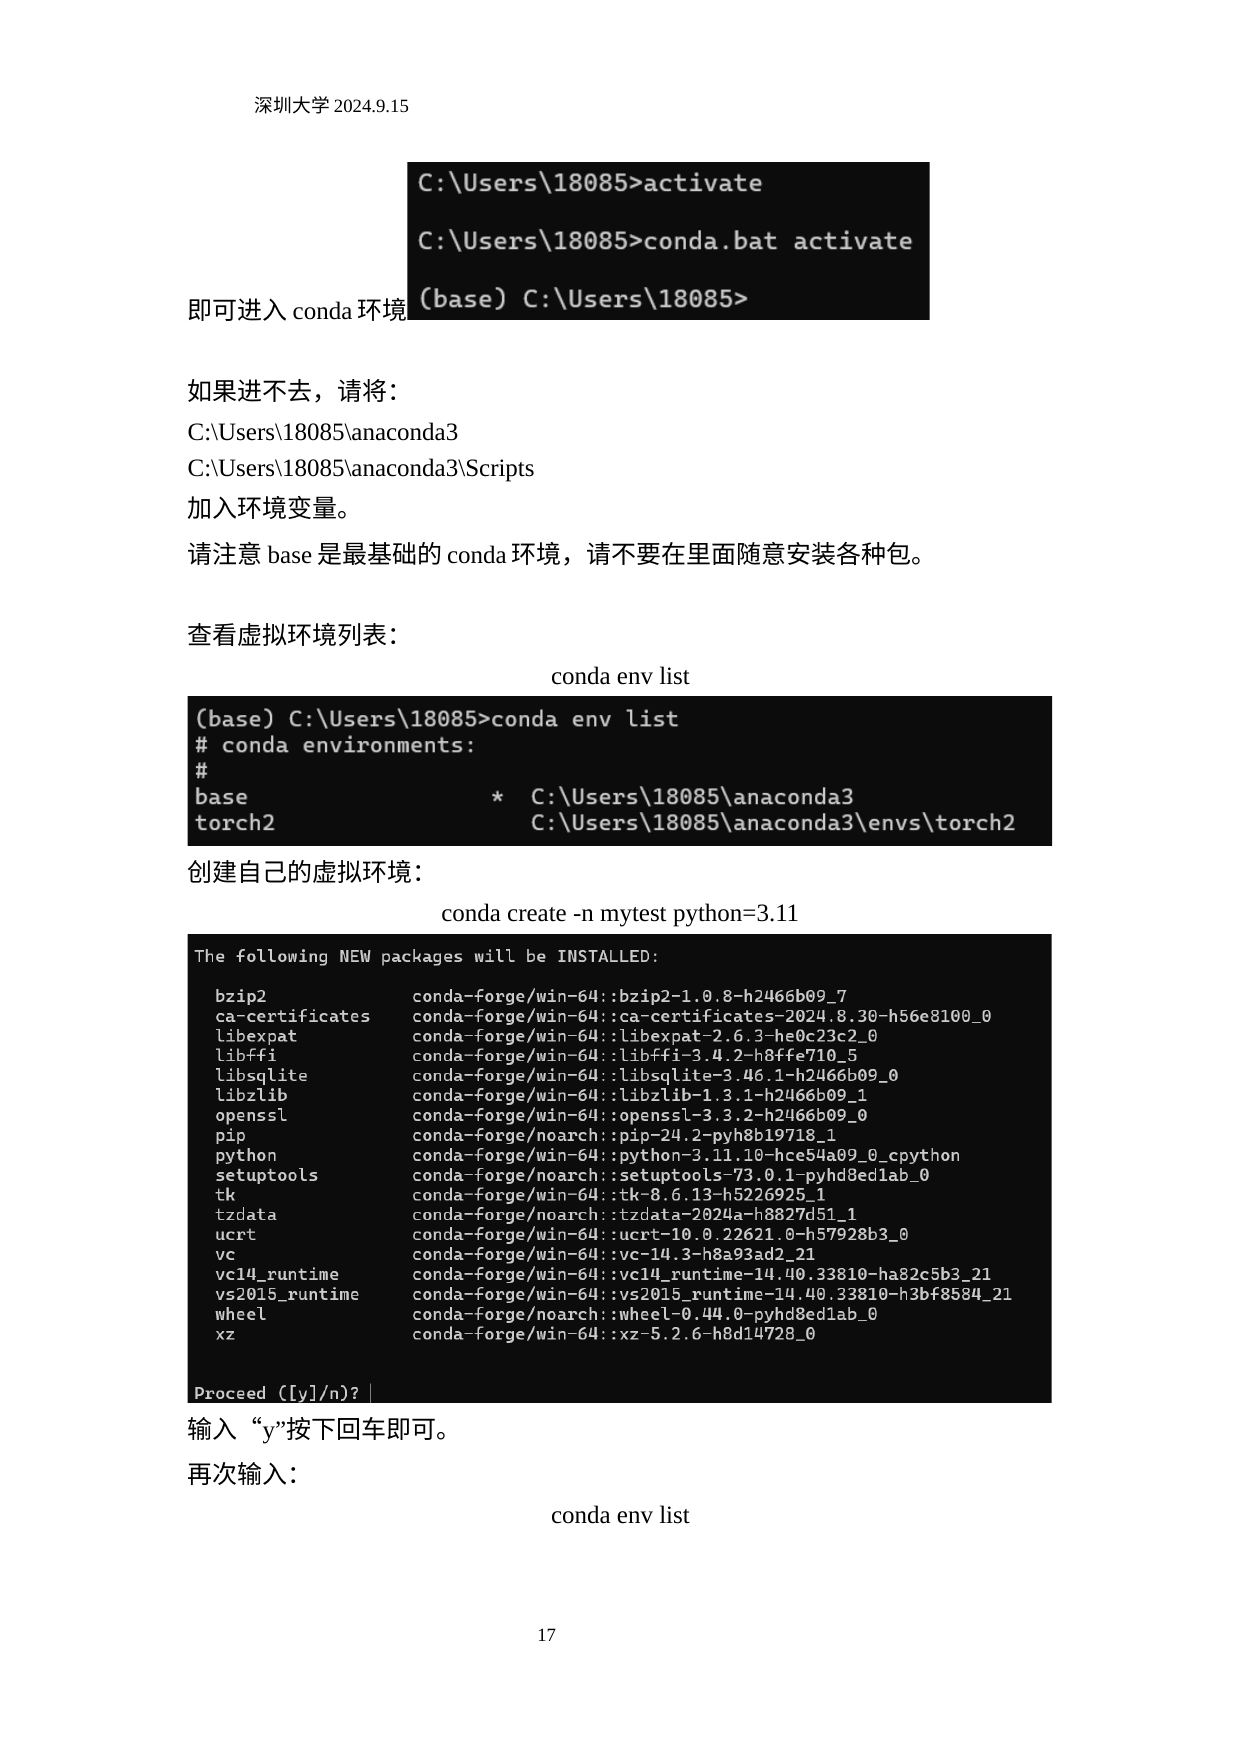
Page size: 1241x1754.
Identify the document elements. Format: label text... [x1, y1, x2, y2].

picture [407, 162, 930, 320]
text 如果进不去，请将： [187, 372, 1053, 408]
text 再次输入： [187, 1455, 1053, 1491]
text conda env list [187, 661, 1053, 689]
text C:\Users\18085\anaconda3 [187, 417, 1053, 446]
text C:\Users\18085\anaconda3\Scripts [187, 453, 1053, 482]
text 查看虚拟环境列表： [187, 616, 1053, 652]
text conda env list [187, 1500, 1053, 1529]
text 请注意base是最基础的conda环境，请不要在里面随意安装各种包。 [187, 534, 1053, 571]
picture [187, 934, 1052, 1403]
text 创建自己的虚拟环境： [187, 853, 1053, 889]
text conda create -n mytest python=3.11 [187, 898, 1053, 927]
picture [187, 696, 1053, 846]
text 输入“y”按下回车即可。 [187, 1410, 1053, 1446]
text 加入环境变量。 [187, 489, 1053, 525]
